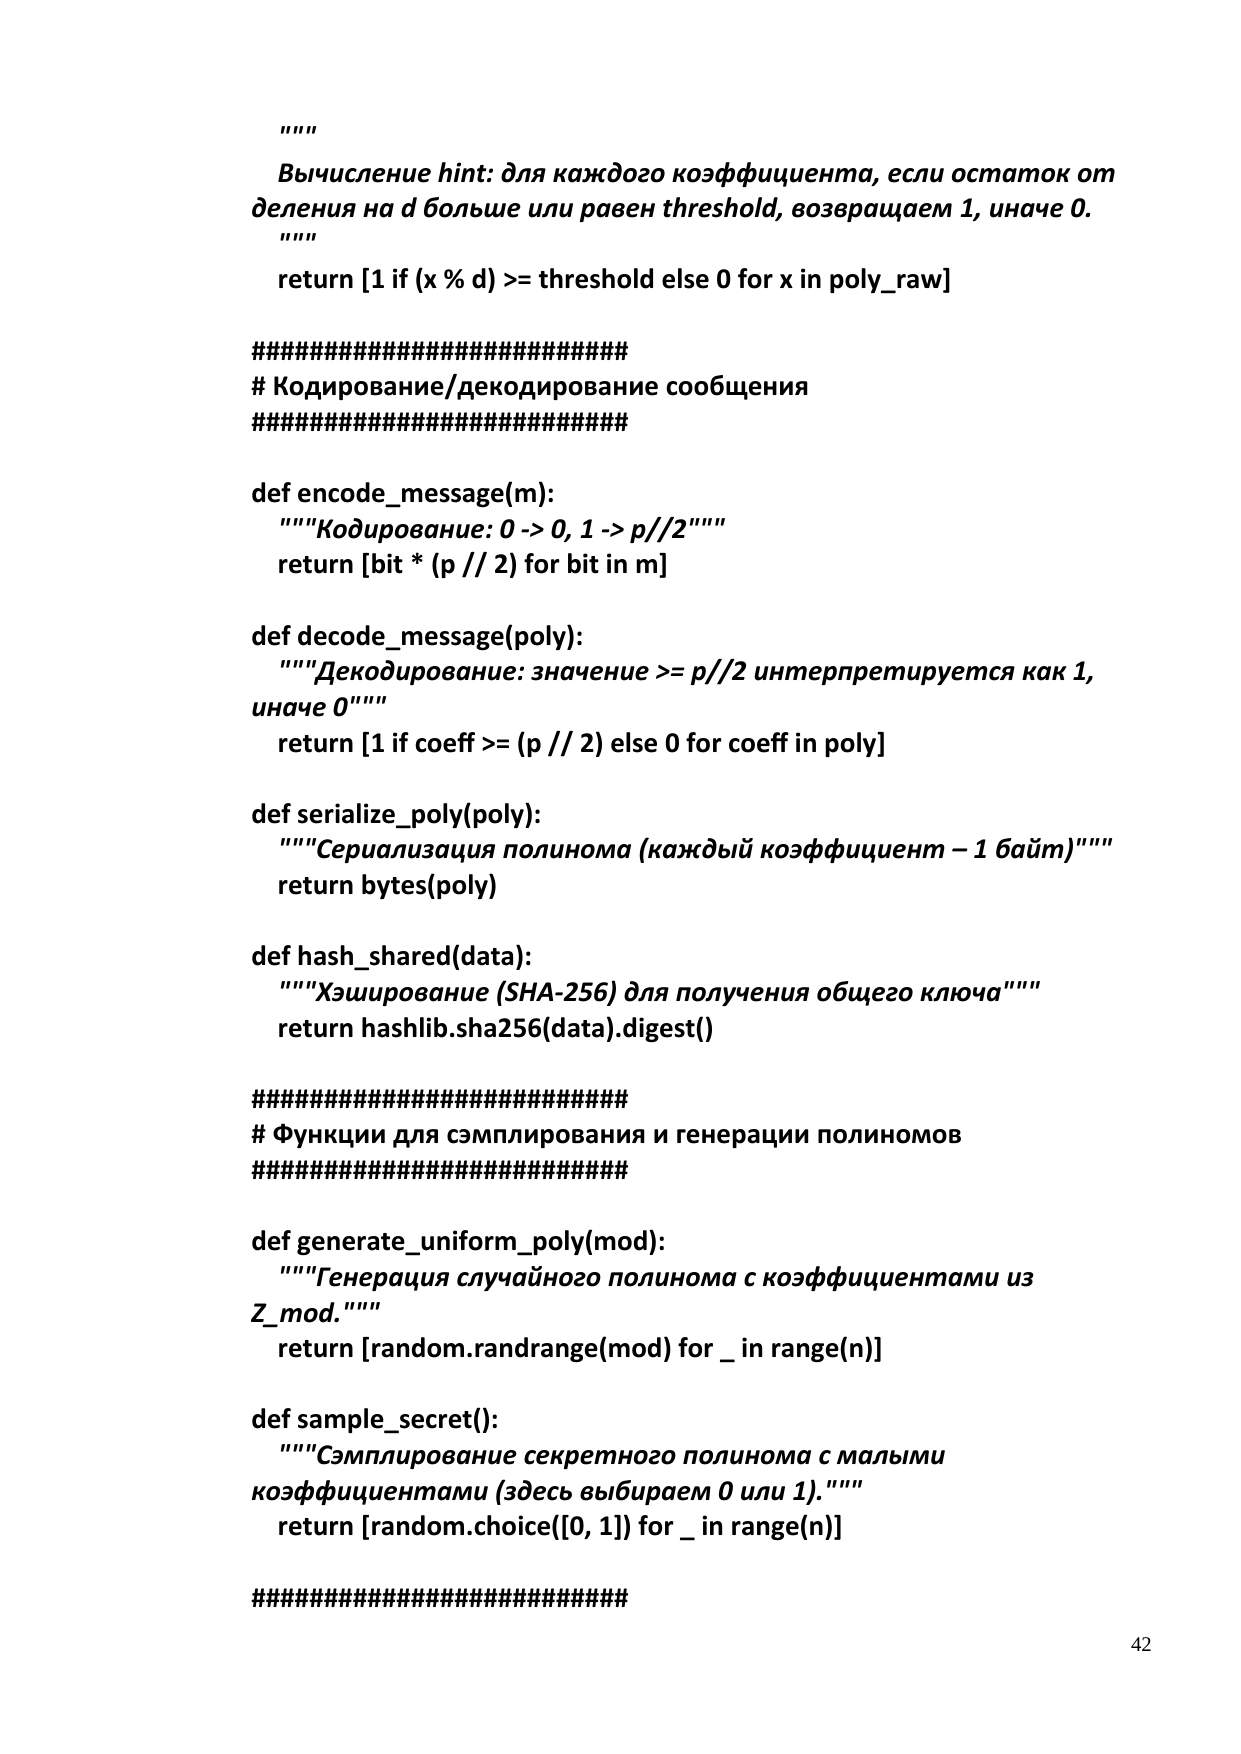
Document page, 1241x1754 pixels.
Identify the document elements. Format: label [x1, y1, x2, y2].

text [251, 118, 1152, 1614]
